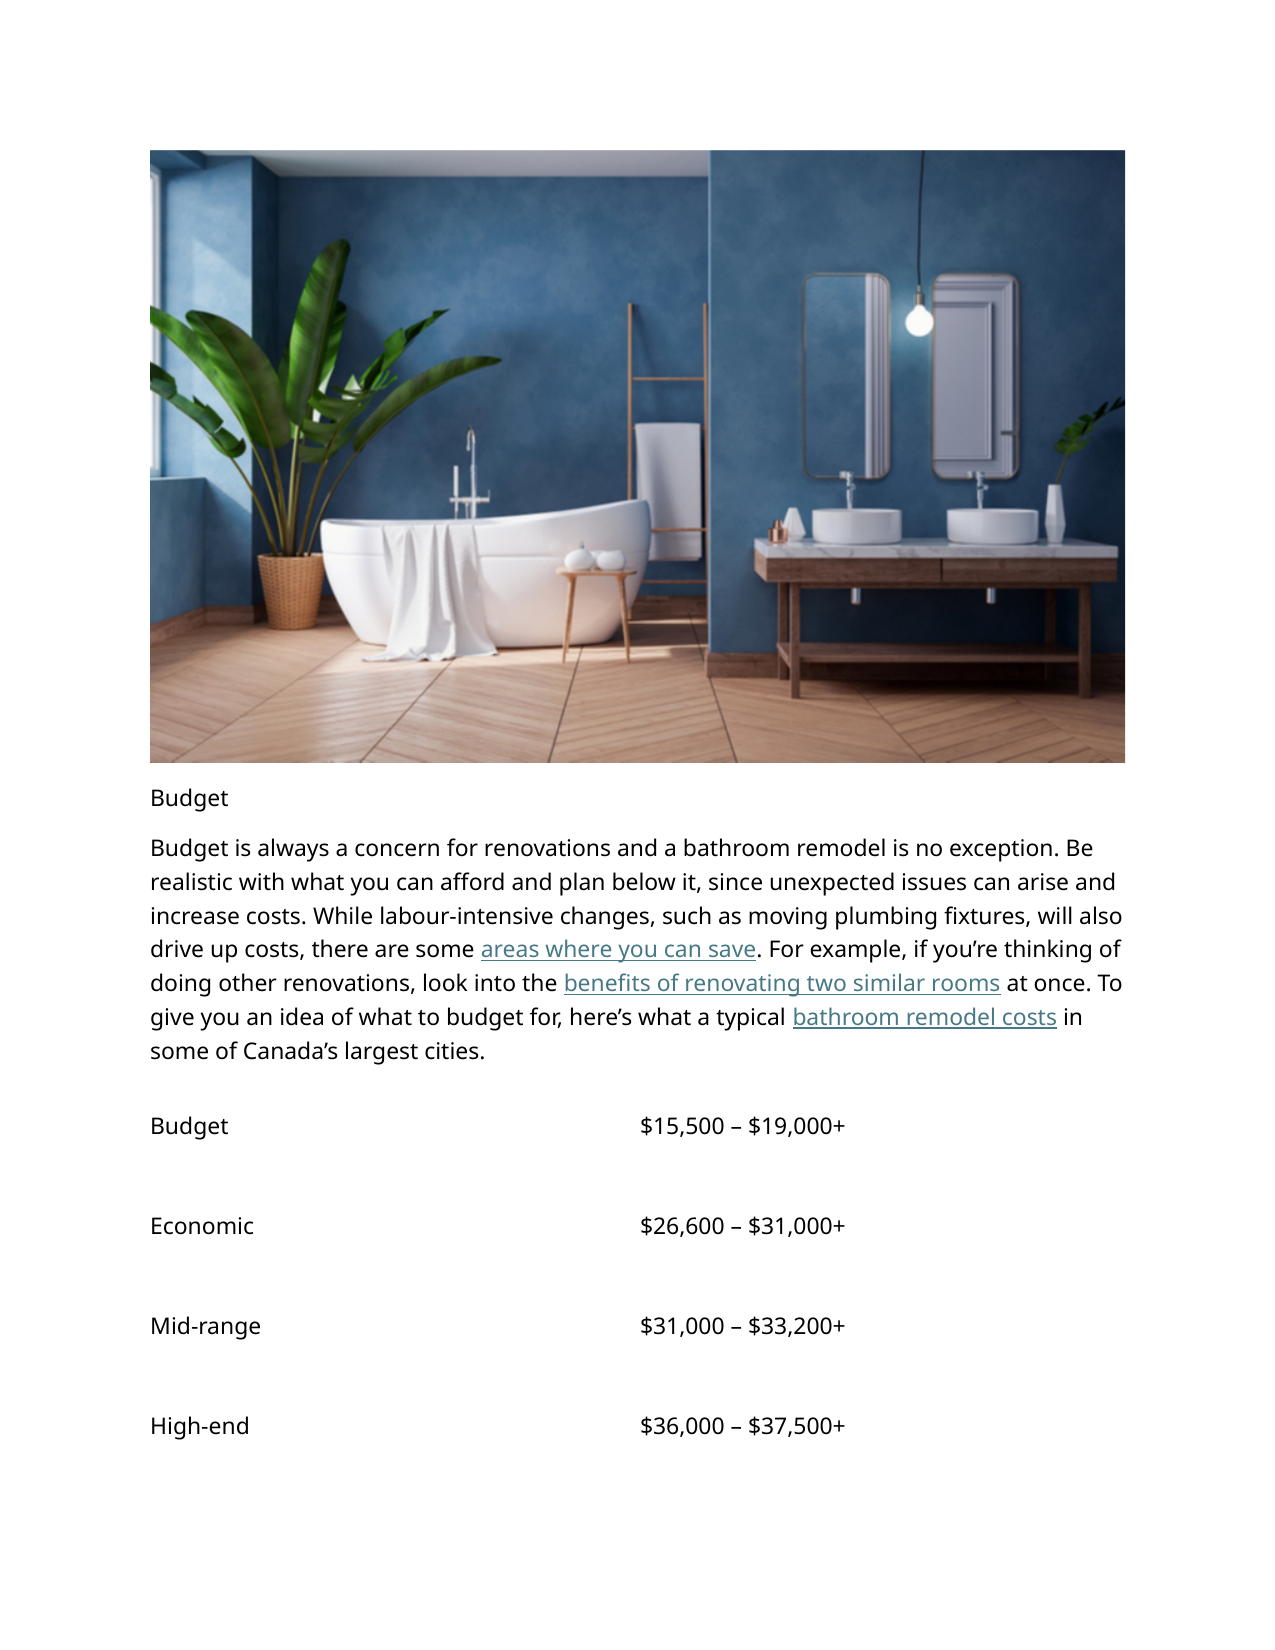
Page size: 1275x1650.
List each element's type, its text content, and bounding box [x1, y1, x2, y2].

text Budget [150, 782, 1125, 813]
table_cell $31,000 – $33,200+ [615, 1285, 1125, 1385]
table_cell $36,000 – $37,500+ [615, 1385, 1125, 1485]
table_header Budget [103, 1085, 615, 1185]
table_cell High-end [103, 1385, 615, 1485]
table_cell Mid-range [103, 1285, 615, 1385]
table_header $15,500 – $19,000+ [615, 1085, 1125, 1185]
table_cell Economic [103, 1185, 615, 1285]
text Budget is always a concern for renovations and a bathroom remodel is no exception. Be realistic with what you can afford and plan below it, since unexpected issues can arise and increase costs. While labour-intensive changes, such as moving plumbing fixtures, will also drive up costs, there are some areas where you can save. For example, if you’re thinking of doing other renovations, look into the benefits of renovating two similar rooms at once. To give you an idea of what to budget for, here’s what a typical bathroom remodel costs in some of Canada’s largest cities. [150, 832, 1125, 1066]
picture [150, 150, 1125, 763]
table_cell $26,600 – $31,000+ [615, 1185, 1125, 1285]
